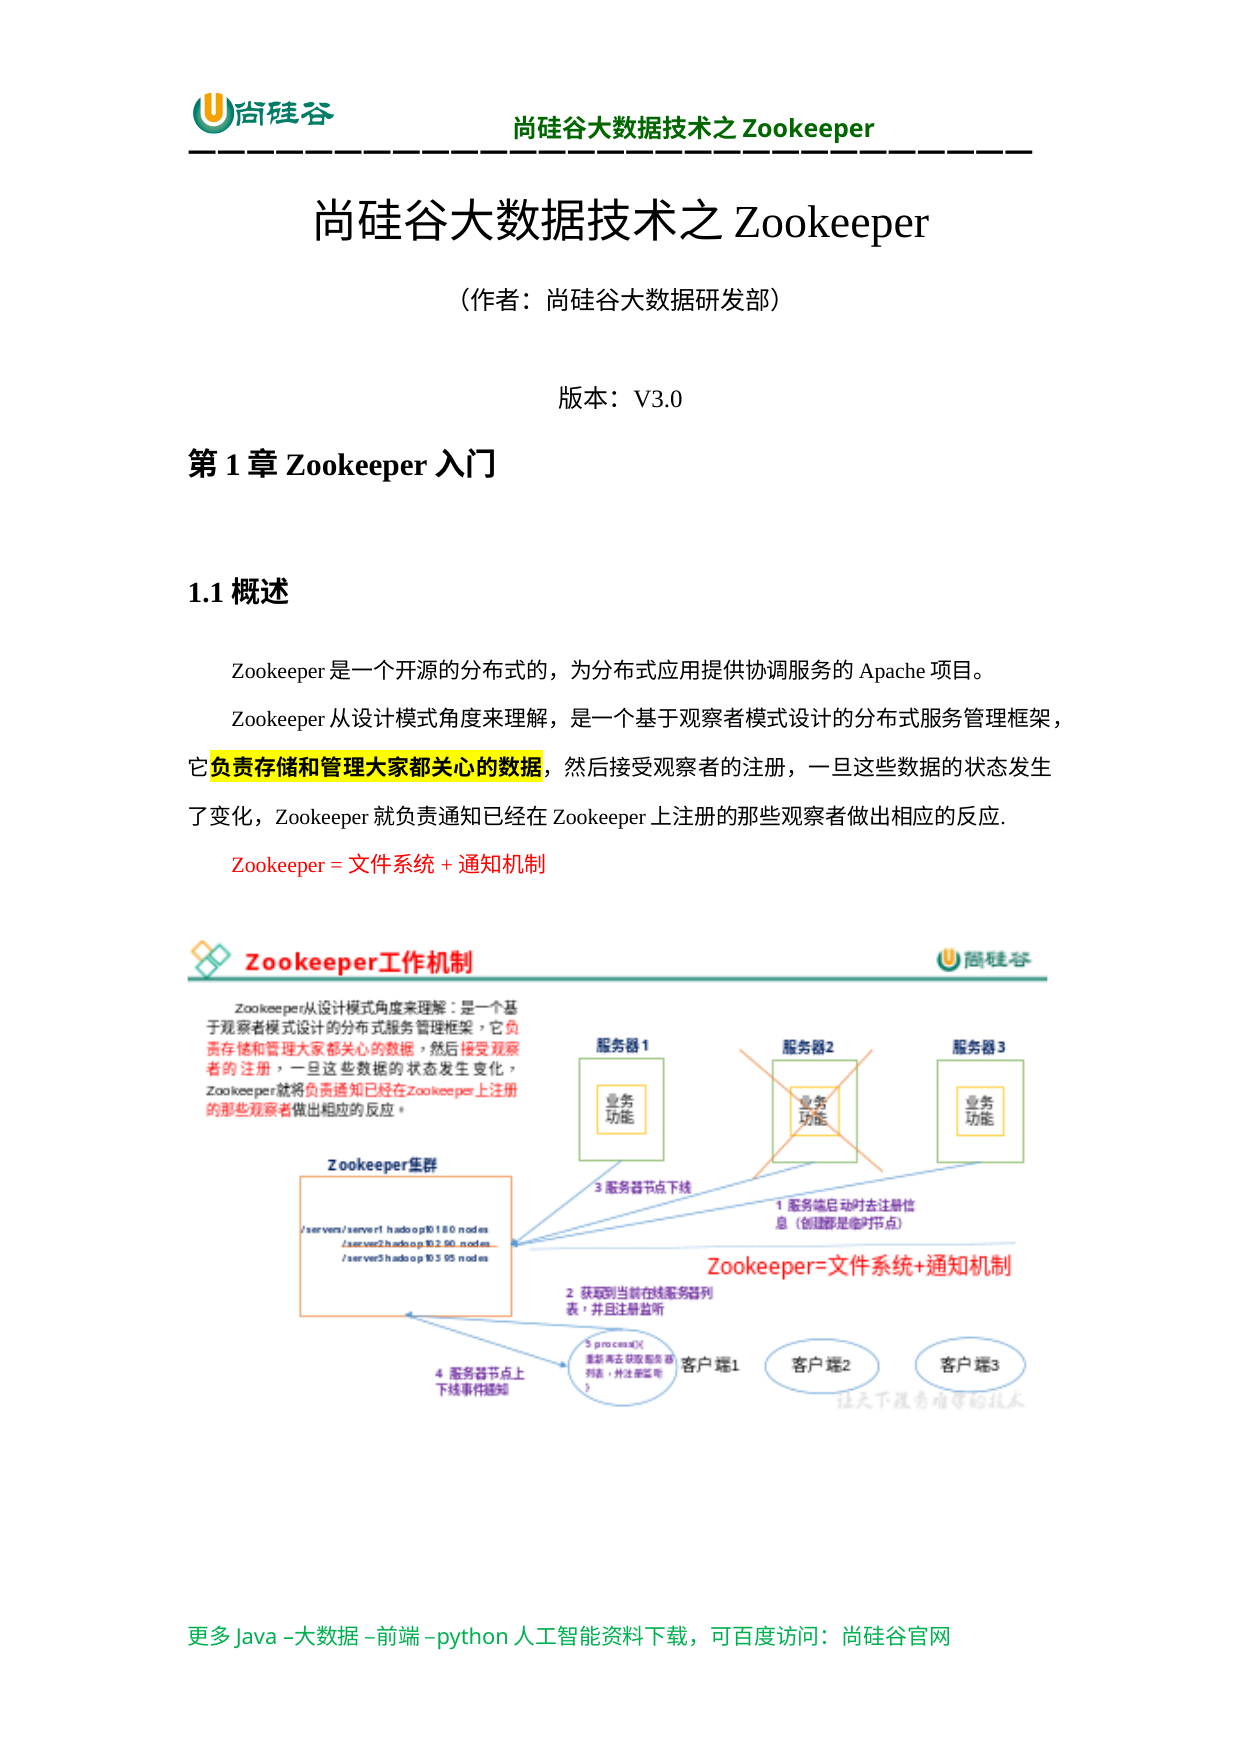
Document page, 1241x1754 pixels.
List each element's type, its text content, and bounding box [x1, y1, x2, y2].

text Zookeeper = 文件系统 + 通知机制 [187, 847, 1053, 879]
subtitle 1.1 概述 [187, 557, 1053, 622]
subtitle 第1章 Zookeeper入门 [187, 429, 1053, 494]
text Zookeeper从设计模式角度来理解，是一个基于观察者模式设计的分布式服务管理框架，它负责存储和管理大家都关心的数据，然后接受观察者的注册，一旦这些数据的状态发生了变化，Zookeeper就负责通知已经在Zookeeper上注册的那些观察者做出相应的反应. [187, 701, 1053, 831]
text （作者：尚硅谷大数据研发部） [187, 266, 1053, 331]
text Zookeeper是一个开源的分布式的，为分布式应用提供协调服务的Apache项目。 [187, 653, 1053, 685]
picture [187, 88, 338, 138]
text 版本：V3.0 [187, 364, 1053, 429]
text 尚硅谷大数据技术之Zookeeper [187, 169, 1053, 266]
